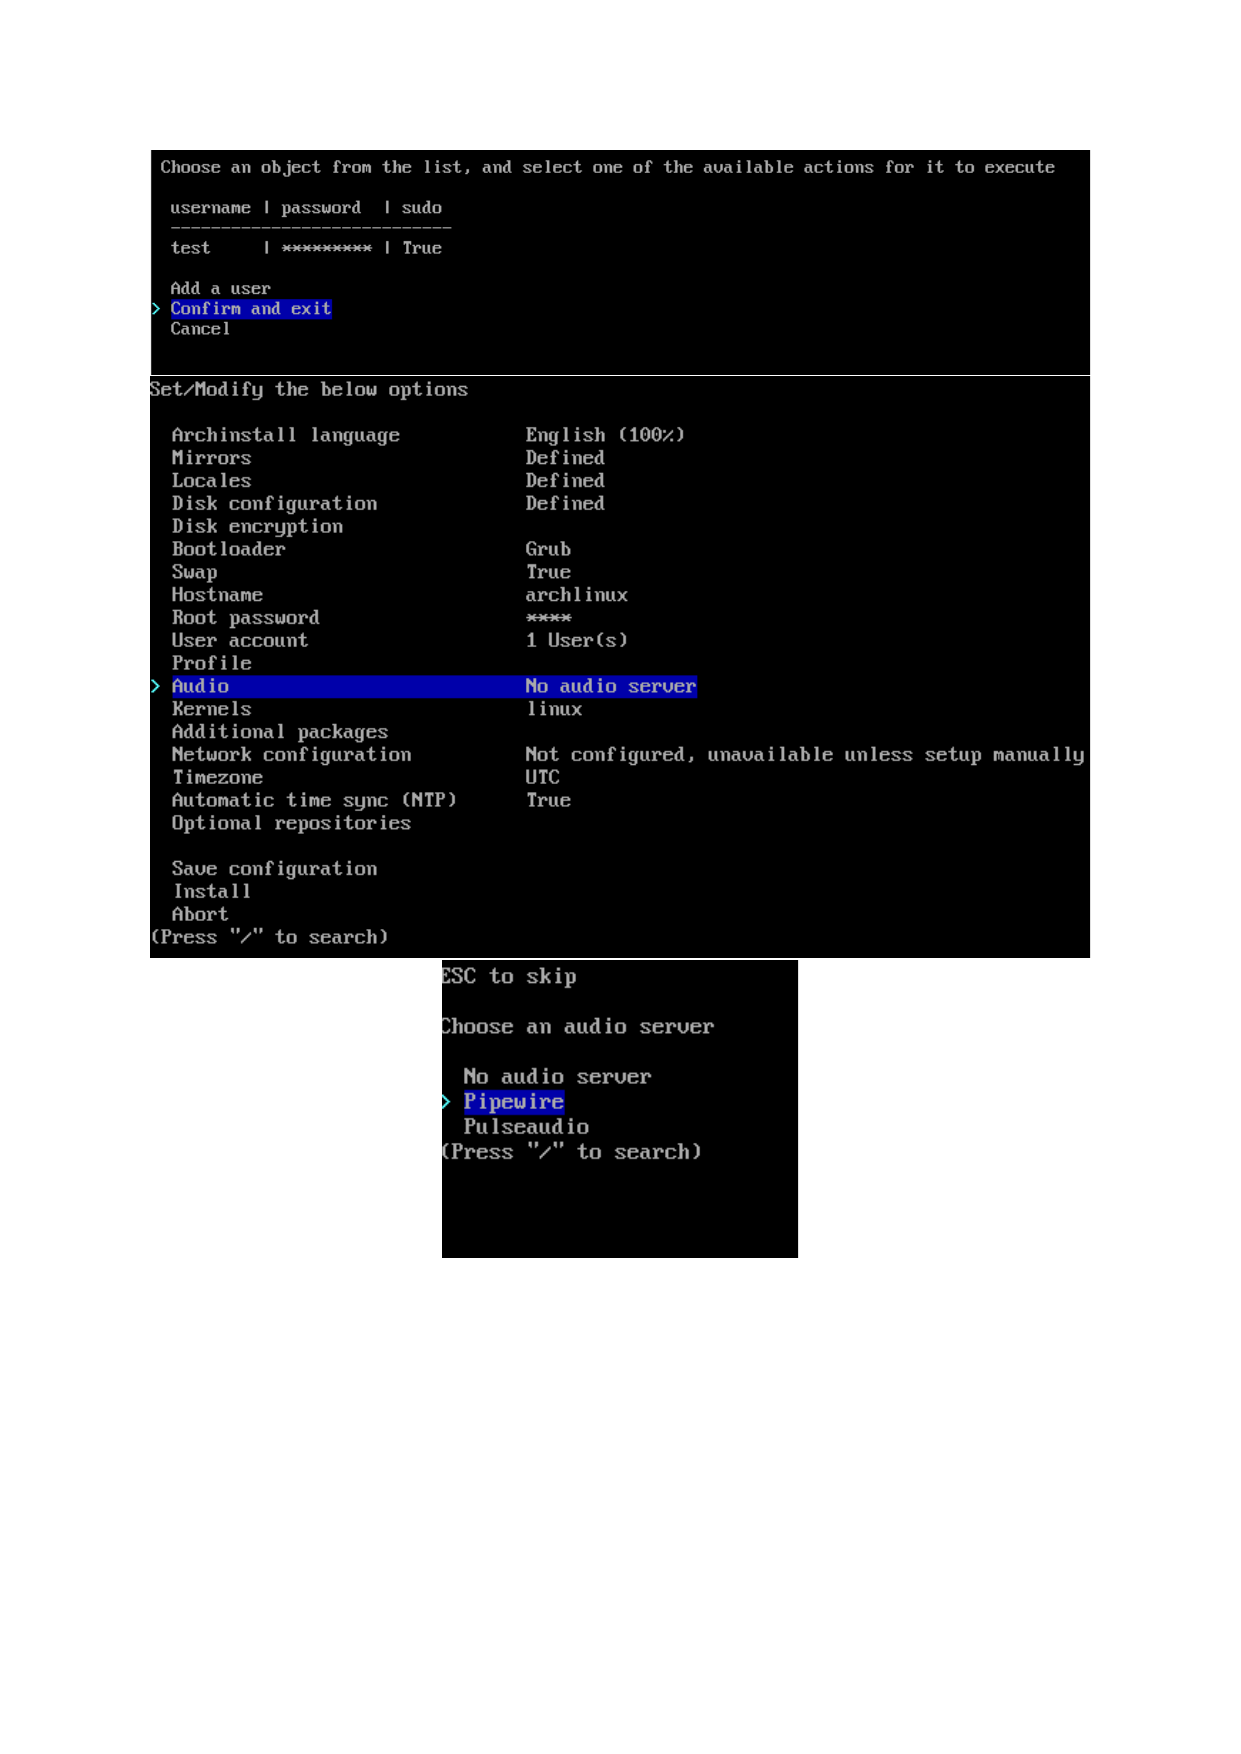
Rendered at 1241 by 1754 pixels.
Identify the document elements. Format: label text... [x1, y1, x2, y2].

picture [150, 376, 1091, 958]
picture [150, 150, 1091, 375]
picture [442, 960, 799, 1258]
